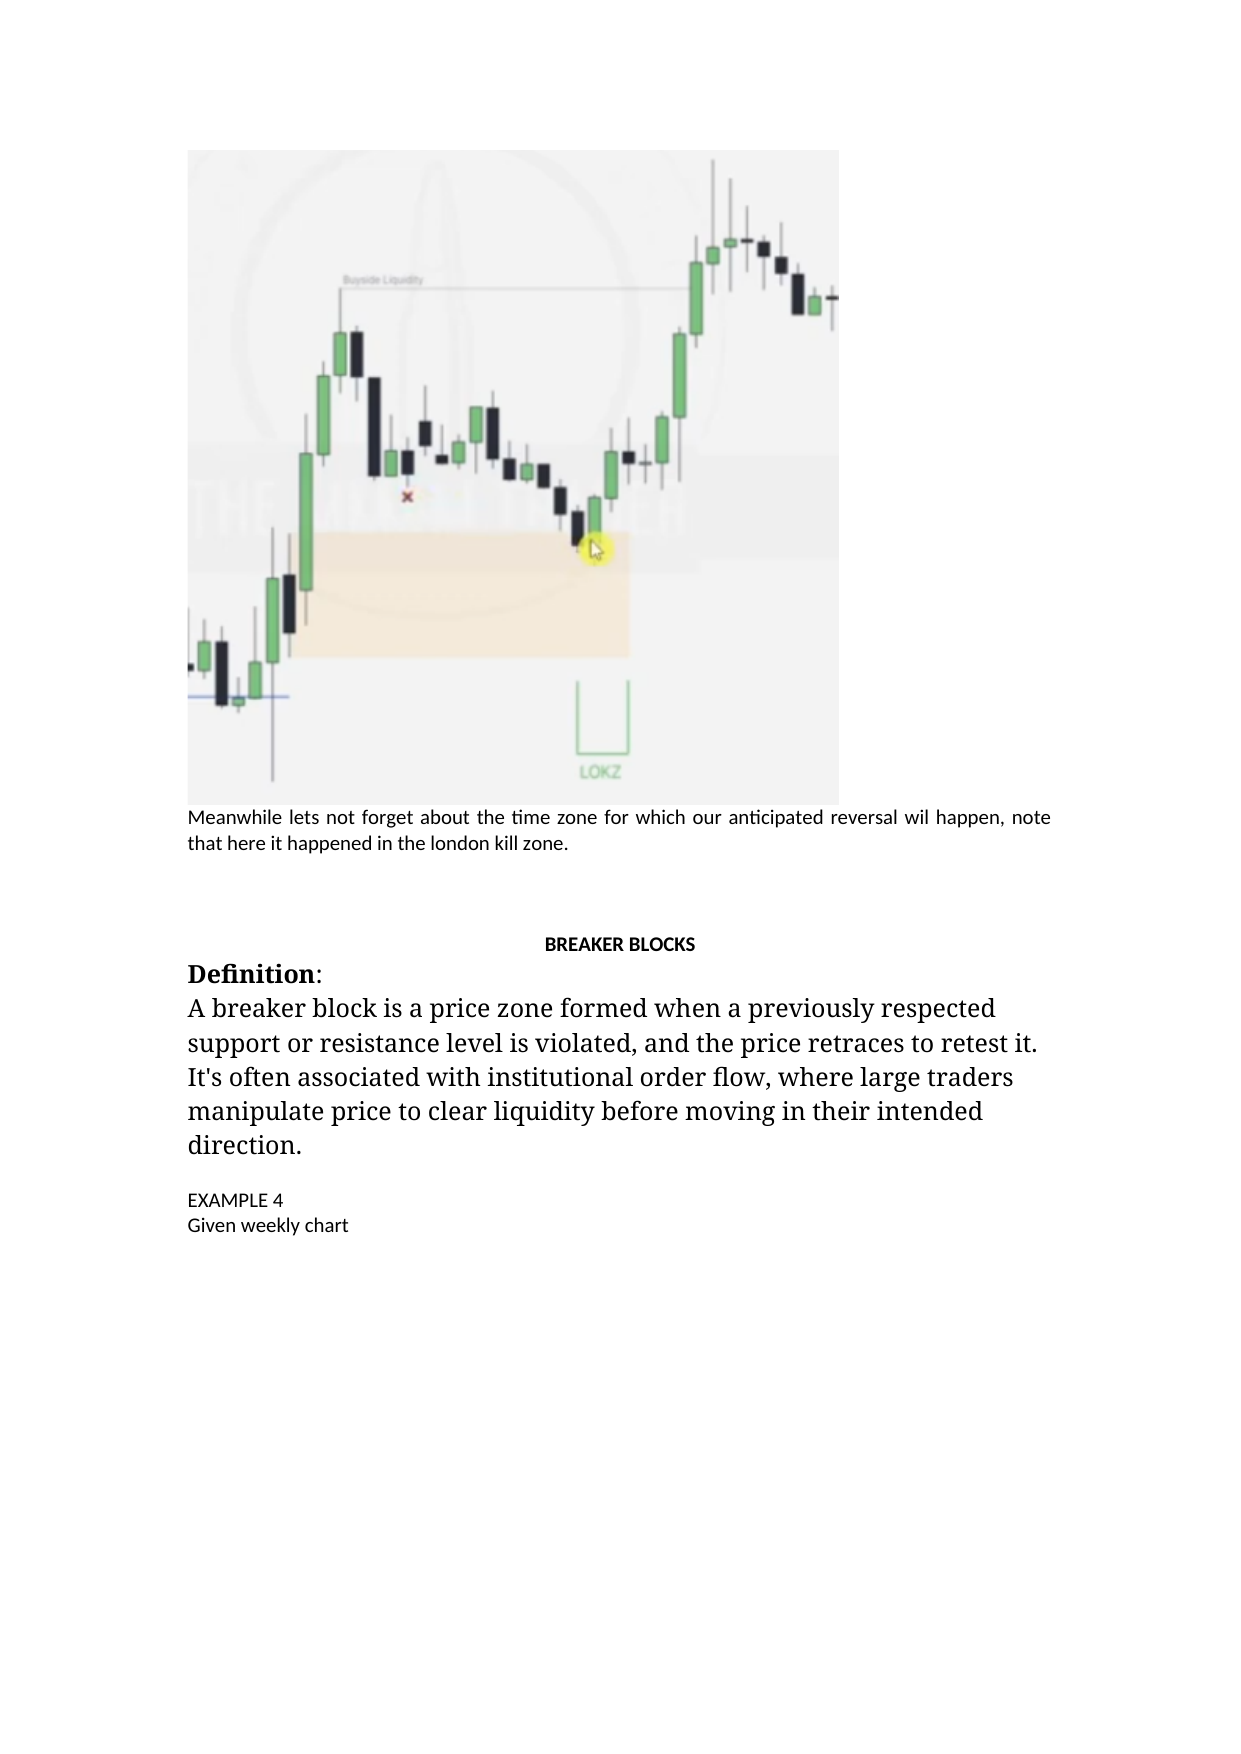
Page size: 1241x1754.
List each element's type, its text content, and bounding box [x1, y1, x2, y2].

text Definition: A breaker block is a price zone formed when a previously respected support or resistance level is violated, and the price retraces to retest it. It's often associated with institutional order flow, where large traders manipulate price to clear liquidity before moving in their intended direction. [187, 957, 1053, 1161]
list EXAMPLE 4 [187, 1187, 1053, 1212]
picture [187, 150, 839, 805]
list Given weekly chart [187, 1212, 1053, 1238]
list BREAKER BLOCKS [187, 932, 1053, 957]
list Meanwhile lets not forget about the time zone for which our anticipated reversal wil happen, note that here it happened in the london kill zone. [187, 804, 1053, 855]
